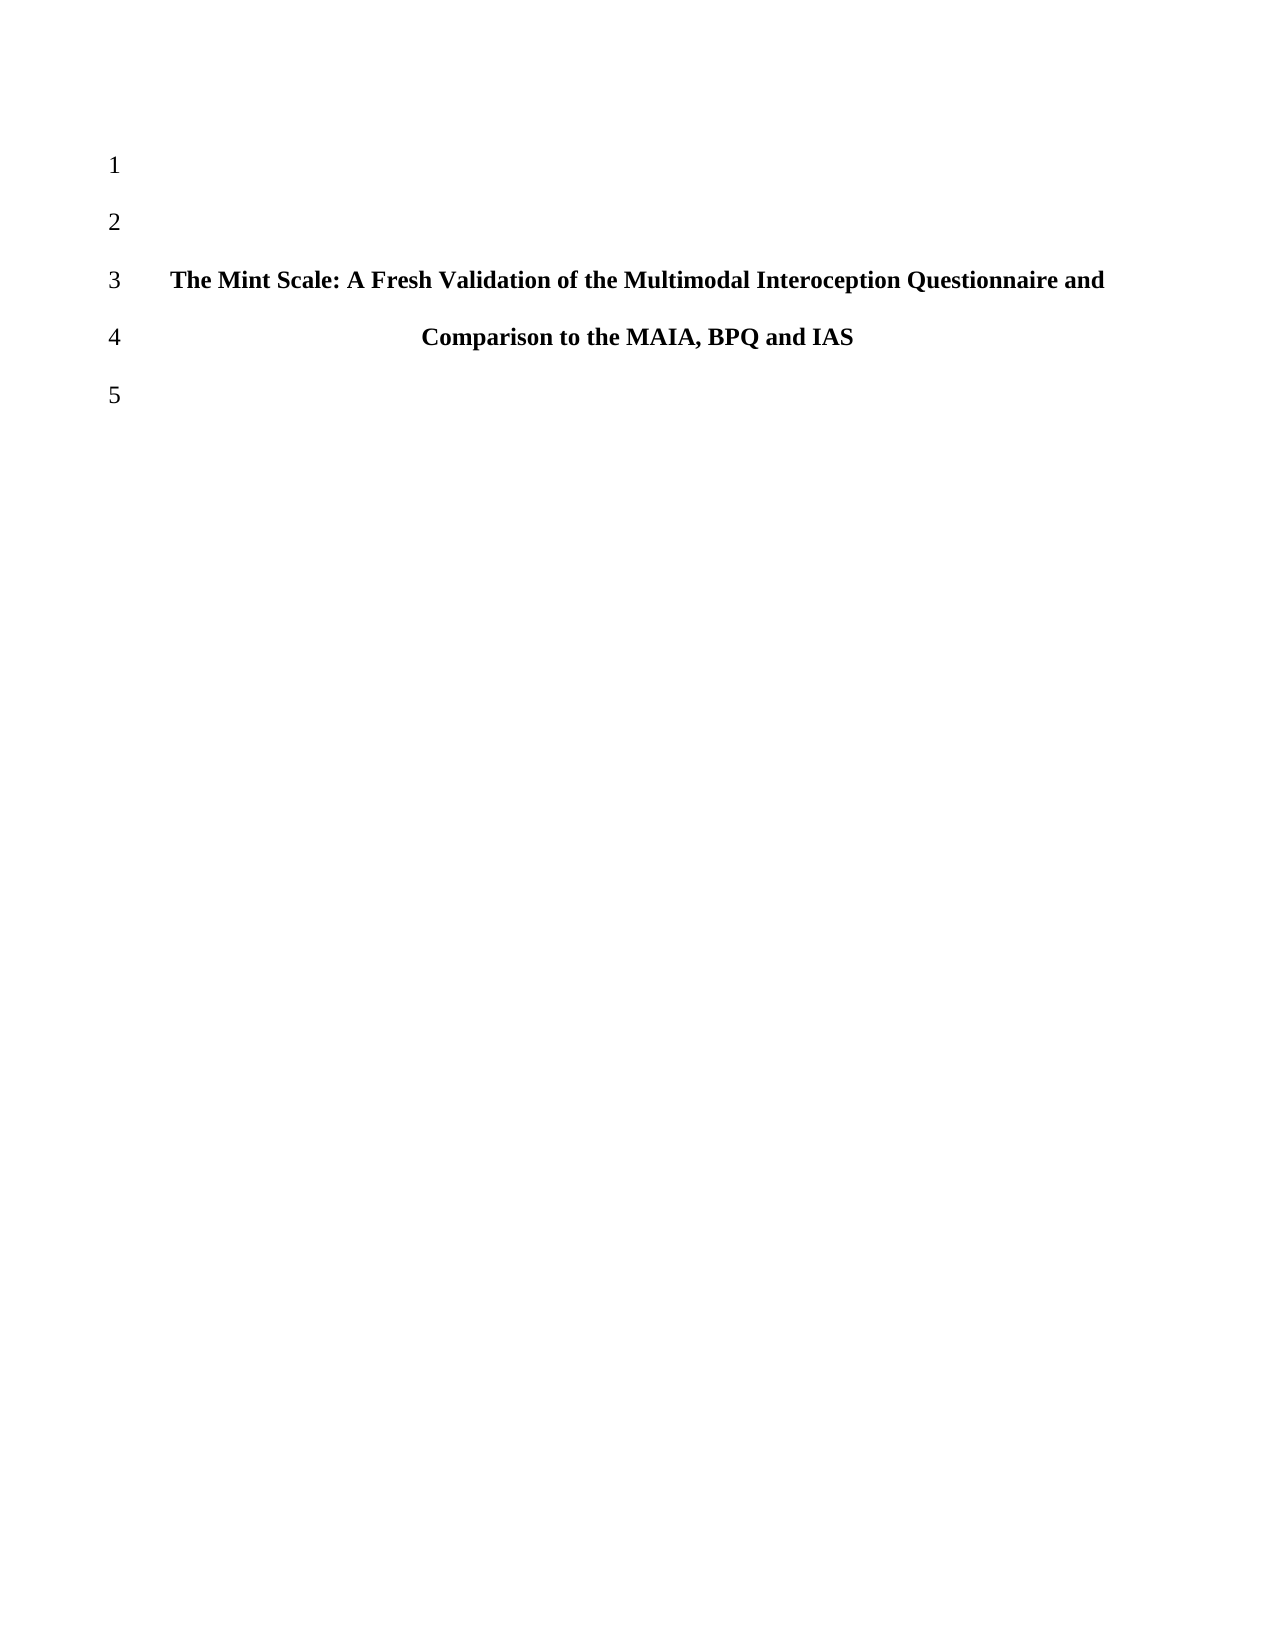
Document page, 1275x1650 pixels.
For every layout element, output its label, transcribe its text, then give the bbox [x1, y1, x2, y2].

subtitle The Mint Scale: A Fresh Validation of the Multimodal Interoception Questionnaire and Comparison to the MAIA, BPQ and IAS [150, 265, 1125, 351]
